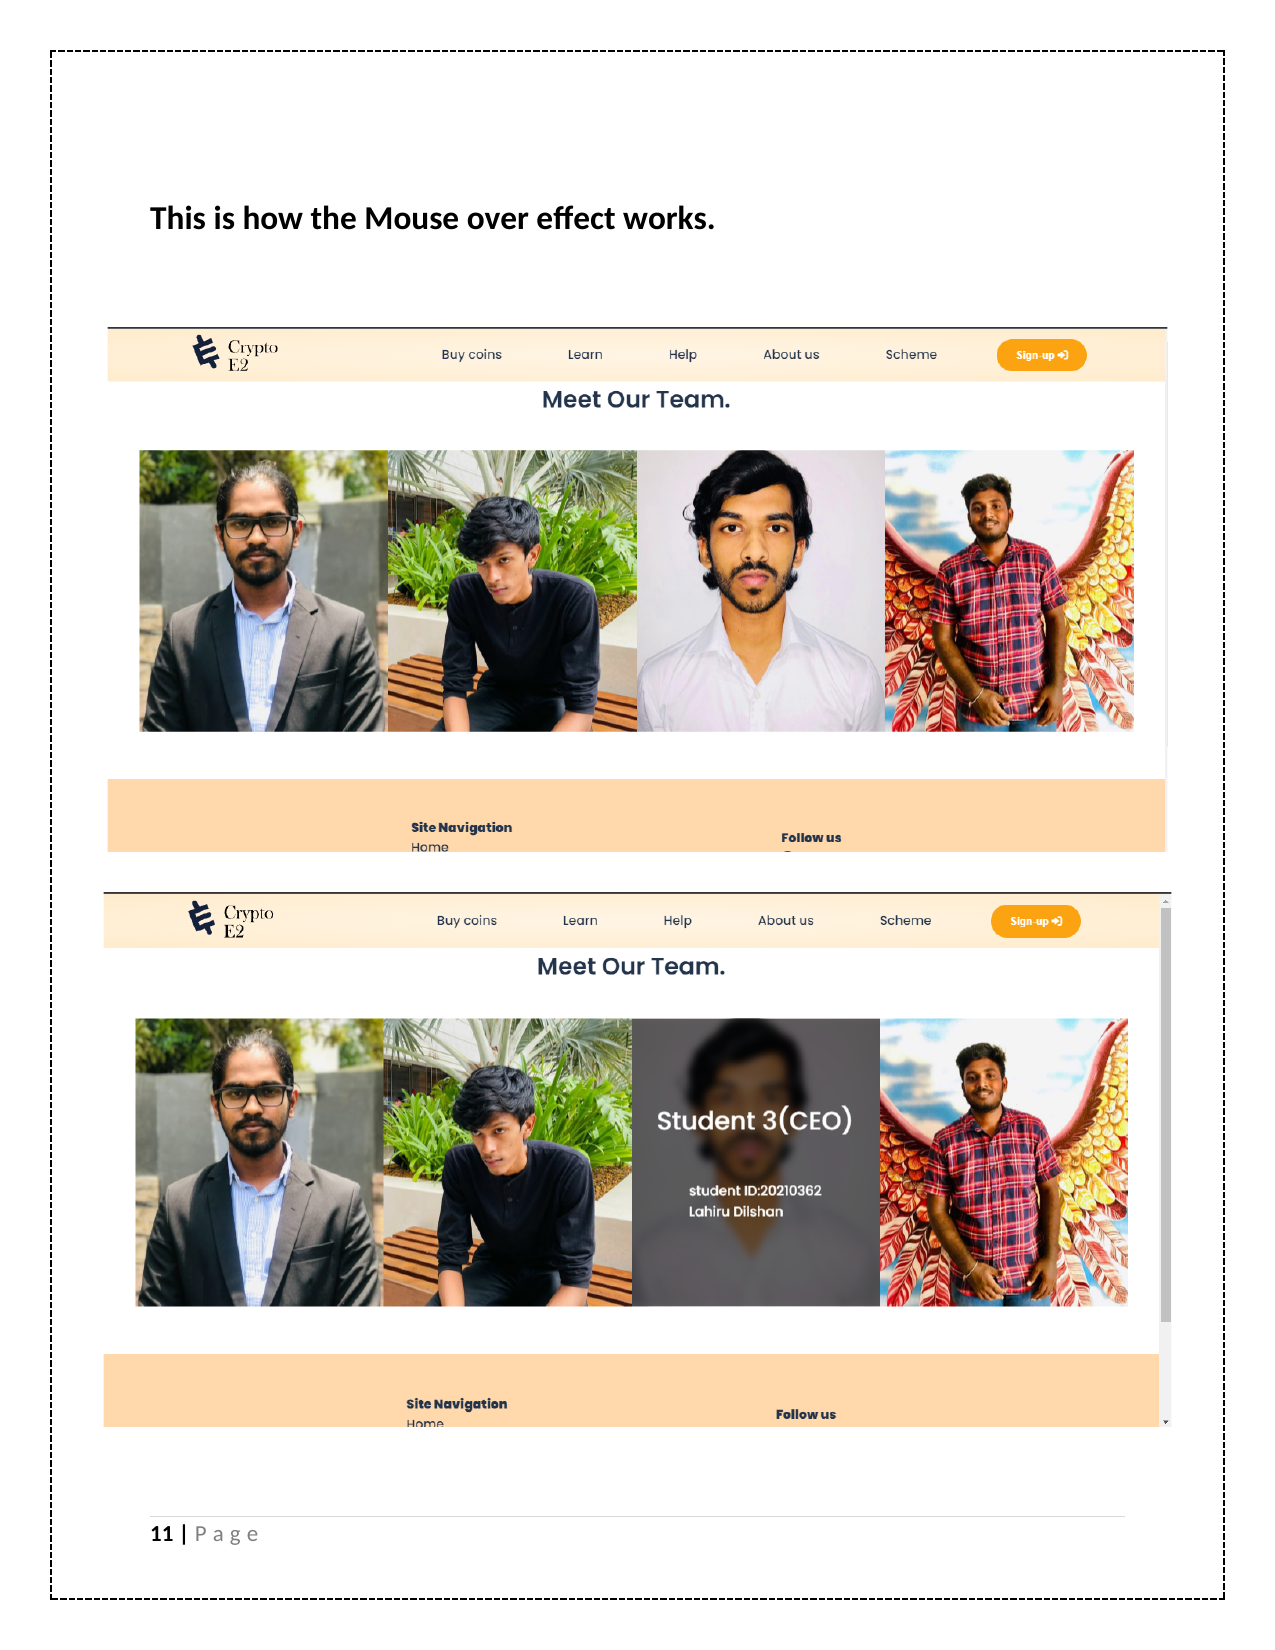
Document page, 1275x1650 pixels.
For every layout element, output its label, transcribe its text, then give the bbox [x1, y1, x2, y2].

text This is how the Mouse over effect works. [150, 197, 1125, 238]
picture [103, 892, 1172, 1427]
